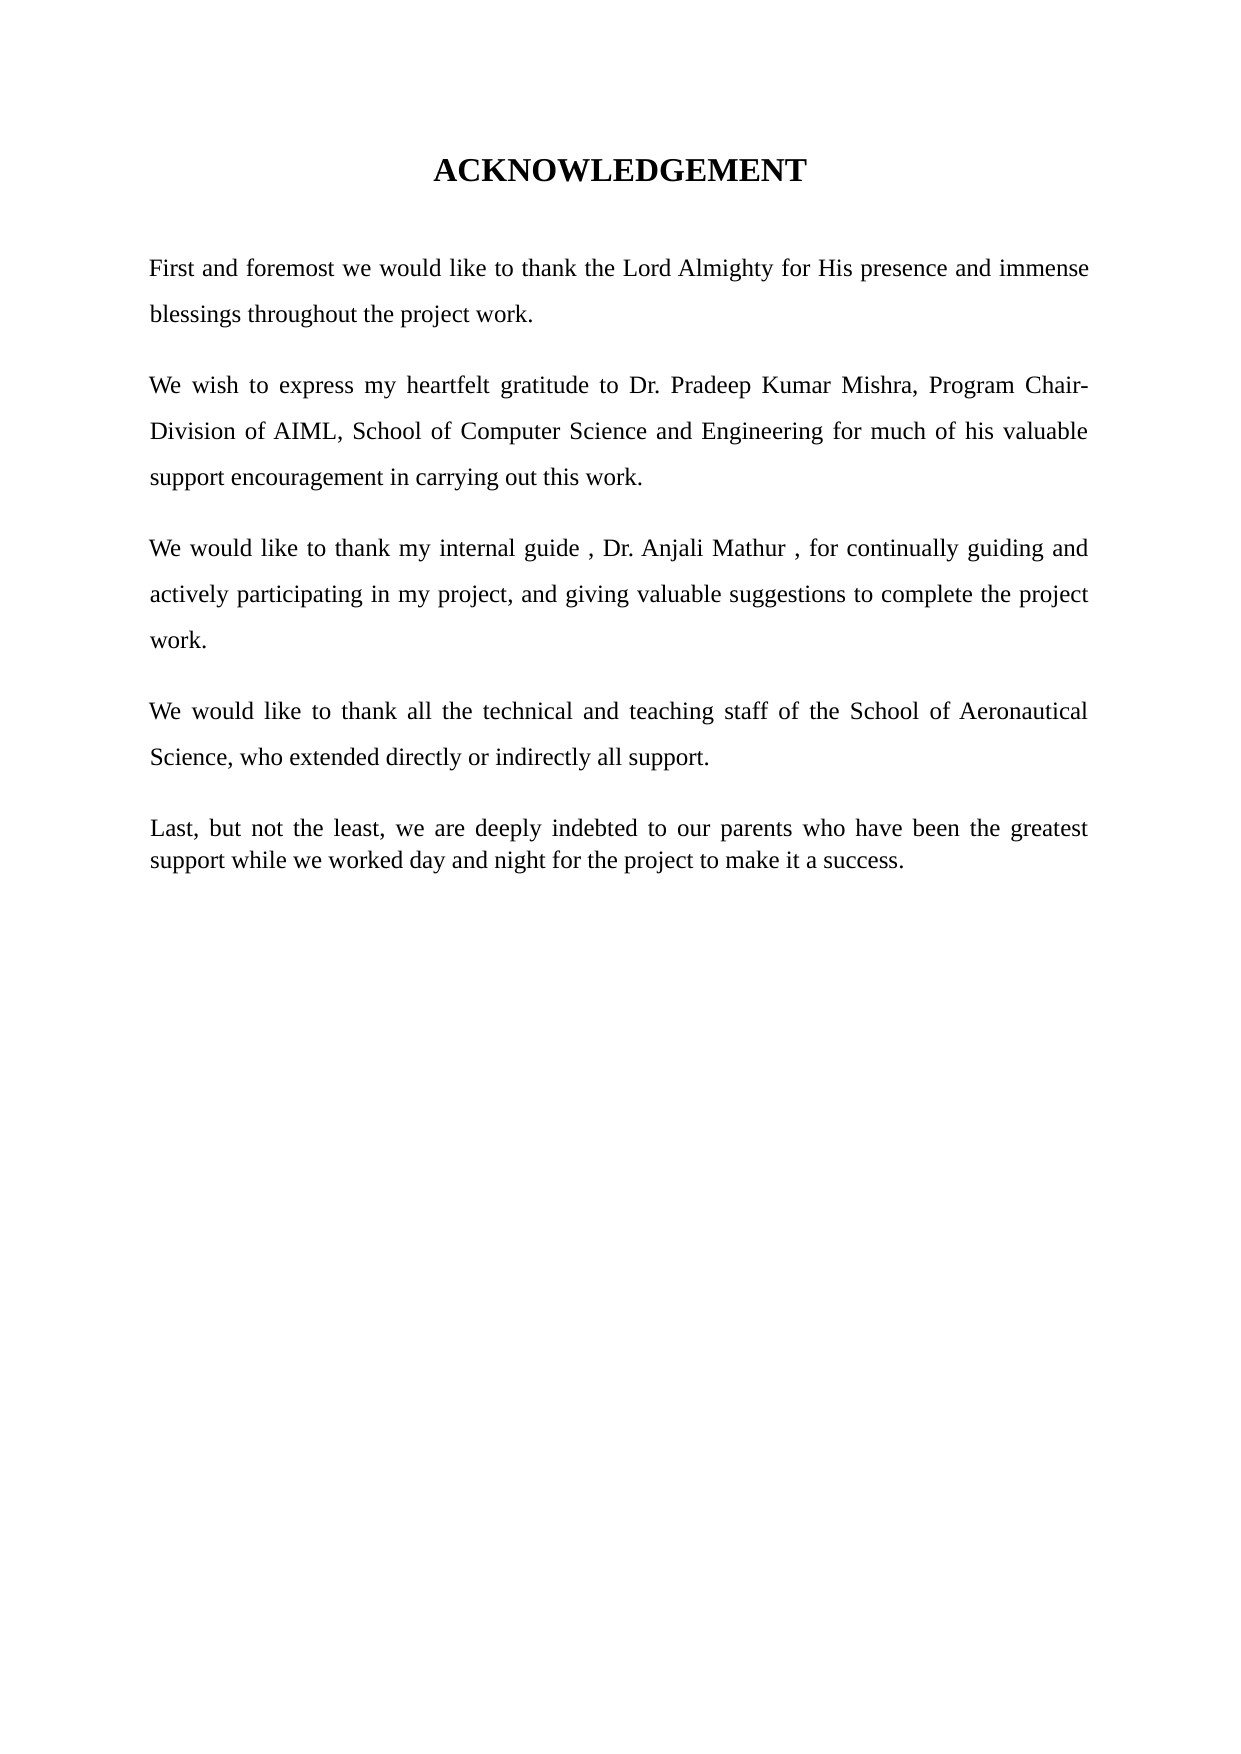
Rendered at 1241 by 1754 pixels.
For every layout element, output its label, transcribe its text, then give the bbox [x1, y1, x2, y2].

text We would like to thank all the technical and teaching staff of the School of Aeronautical Science, who extended directly or indirectly all support. [148, 696, 1090, 771]
text First and foremost we would like to thank the Lord Almighty for His presence and immense blessings throughout the project work. [148, 253, 1090, 328]
text Last, but not the least, we are deeply indebted to our parents who have been the greatest support while we worked day and night for the project to make it a success. [150, 813, 1090, 874]
subtitle ACKNOWLEDGEMENT [150, 150, 1090, 188]
text We would like to thank my internal guide , Dr. Anjali Mathur , for continually guiding and actively participating in my project, and giving valuable suggestions to complete the project work. [148, 533, 1090, 654]
text We wish to express my heartfelt gratitude to Dr. Pradeep Kumar Mishra, Program Chair- Division of AIML, School of Computer Science and Engineering for much of his valuable support encouragement in carrying out this work. [148, 370, 1090, 491]
